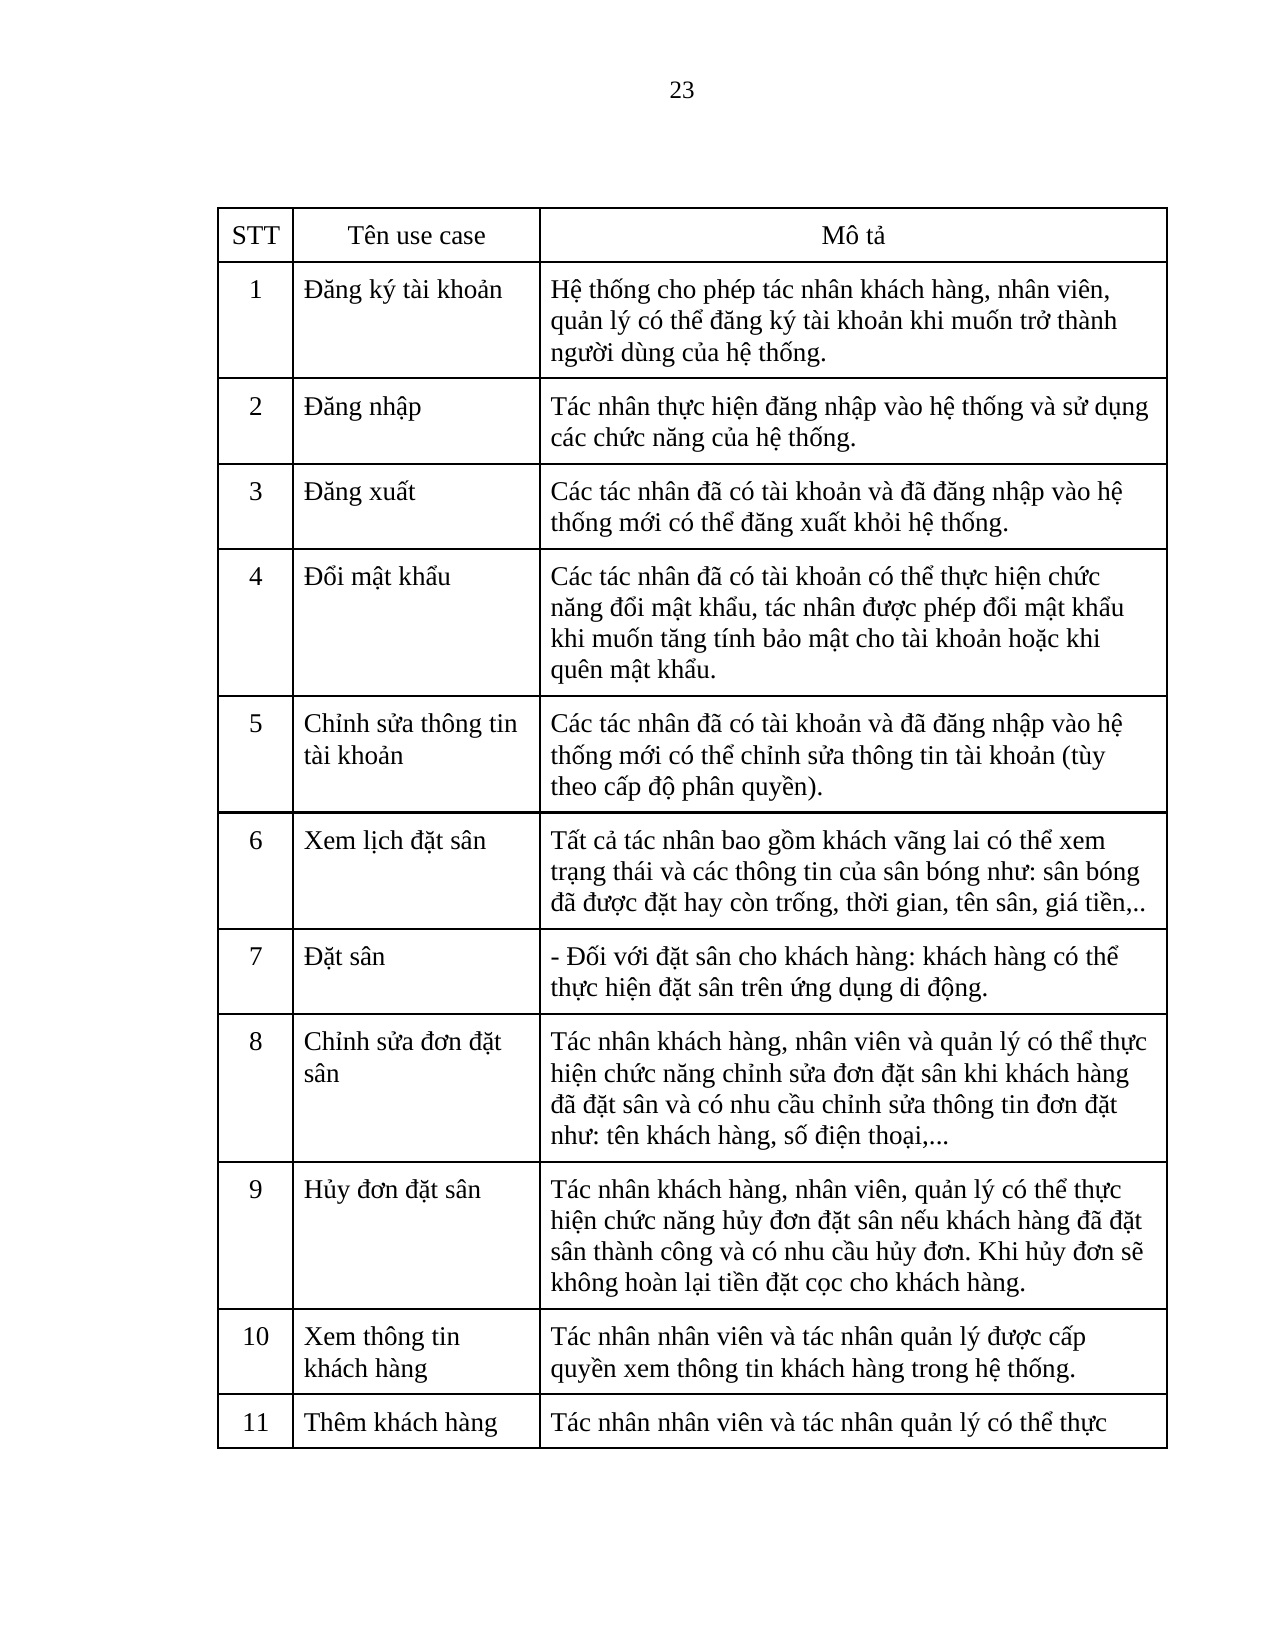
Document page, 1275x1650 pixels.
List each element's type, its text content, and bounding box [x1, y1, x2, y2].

table_cell Xem lịch đặt sân [294, 814, 539, 928]
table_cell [541, 1395, 1166, 1447]
table_cell - Đối với đặt sân cho khách hàng: khách hàng có thể thực hiện đặt sân trên ứng dụng di động. [541, 930, 1166, 1013]
table_cell Đăng xuất [294, 465, 539, 548]
table_cell 6 [219, 814, 292, 928]
table_header Mô tả [541, 209, 1166, 261]
table_cell 11 [219, 1395, 292, 1447]
table_header STT [219, 209, 292, 261]
table_cell Tác nhân khách hàng, nhân viên và quản lý có thể thực hiện chức năng chỉnh sửa đơn đặt sân khi khách hàng đã đặt sân và có nhu cầu chỉnh sửa thông tin đơn đặt như: tên khách hàng, số điện thoại,... [541, 1015, 1166, 1161]
table_cell Các tác nhân đã có tài khoản và đã đăng nhập vào hệ thống mới có thể chỉnh sửa thông tin tài khoản (tùy theo cấp độ phân quyền). [541, 697, 1166, 811]
table_cell 9 [219, 1163, 292, 1308]
table_cell Thêm khách hàng [294, 1395, 539, 1447]
table_cell Hủy đơn đặt sân [294, 1163, 539, 1308]
table_cell Đặt sân [294, 930, 539, 1013]
table_cell 7 [219, 930, 292, 1013]
table_cell Đăng nhập [294, 379, 539, 462]
table_cell Tác nhân nhân viên và tác nhân quản lý được cấp quyền xem thông tin khách hàng trong hệ thống. [541, 1310, 1166, 1393]
table_cell Chỉnh sửa đơn đặt sân [294, 1015, 539, 1161]
table_cell 5 [219, 697, 292, 811]
table_cell 10 [219, 1310, 292, 1393]
table_cell Hệ thống cho phép tác nhân khách hàng, nhân viên, quản lý có thể đăng ký tài khoản khi muốn trở thành người dùng của hệ thống. [541, 263, 1166, 377]
table_cell Các tác nhân đã có tài khoản có thể thực hiện chức năng đổi mật khẩu, tác nhân được phép đổi mật khẩu khi muốn tăng tính bảo mật cho tài khoản hoặc khi quên mật khẩu. [541, 550, 1166, 695]
table_cell Chỉnh sửa thông tin tài khoản [294, 697, 539, 811]
table_cell 3 [219, 465, 292, 548]
table_cell Đăng ký tài khoản [294, 263, 539, 377]
table_cell Xem thông tin khách hàng [294, 1310, 539, 1393]
table_header Tên use case [294, 209, 539, 261]
table_cell Tác nhân thực hiện đăng nhập vào hệ thống và sử dụng các chức năng của hệ thống. [541, 379, 1166, 462]
table_cell Đổi mật khẩu [294, 550, 539, 695]
table_cell 4 [219, 550, 292, 695]
table_cell 8 [219, 1015, 292, 1161]
table_cell 2 [219, 379, 292, 462]
table_cell Tất cả tác nhân bao gồm khách vãng lai có thể xem trạng thái và các thông tin của sân bóng như: sân bóng đã được đặt hay còn trống, thời gian, tên sân, giá tiền,.. [541, 814, 1166, 928]
table_cell Tác nhân khách hàng, nhân viên, quản lý có thể thực hiện chức năng hủy đơn đặt sân nếu khách hàng đã đặt sân thành công và có nhu cầu hủy đơn. Khi hủy đơn sẽ không hoàn lại tiền đặt cọc cho khách hàng. [541, 1163, 1166, 1308]
table_cell 1 [219, 263, 292, 377]
table_cell Các tác nhân đã có tài khoản và đã đăng nhập vào hệ thống mới có thể đăng xuất khỏi hệ thống. [541, 465, 1166, 548]
